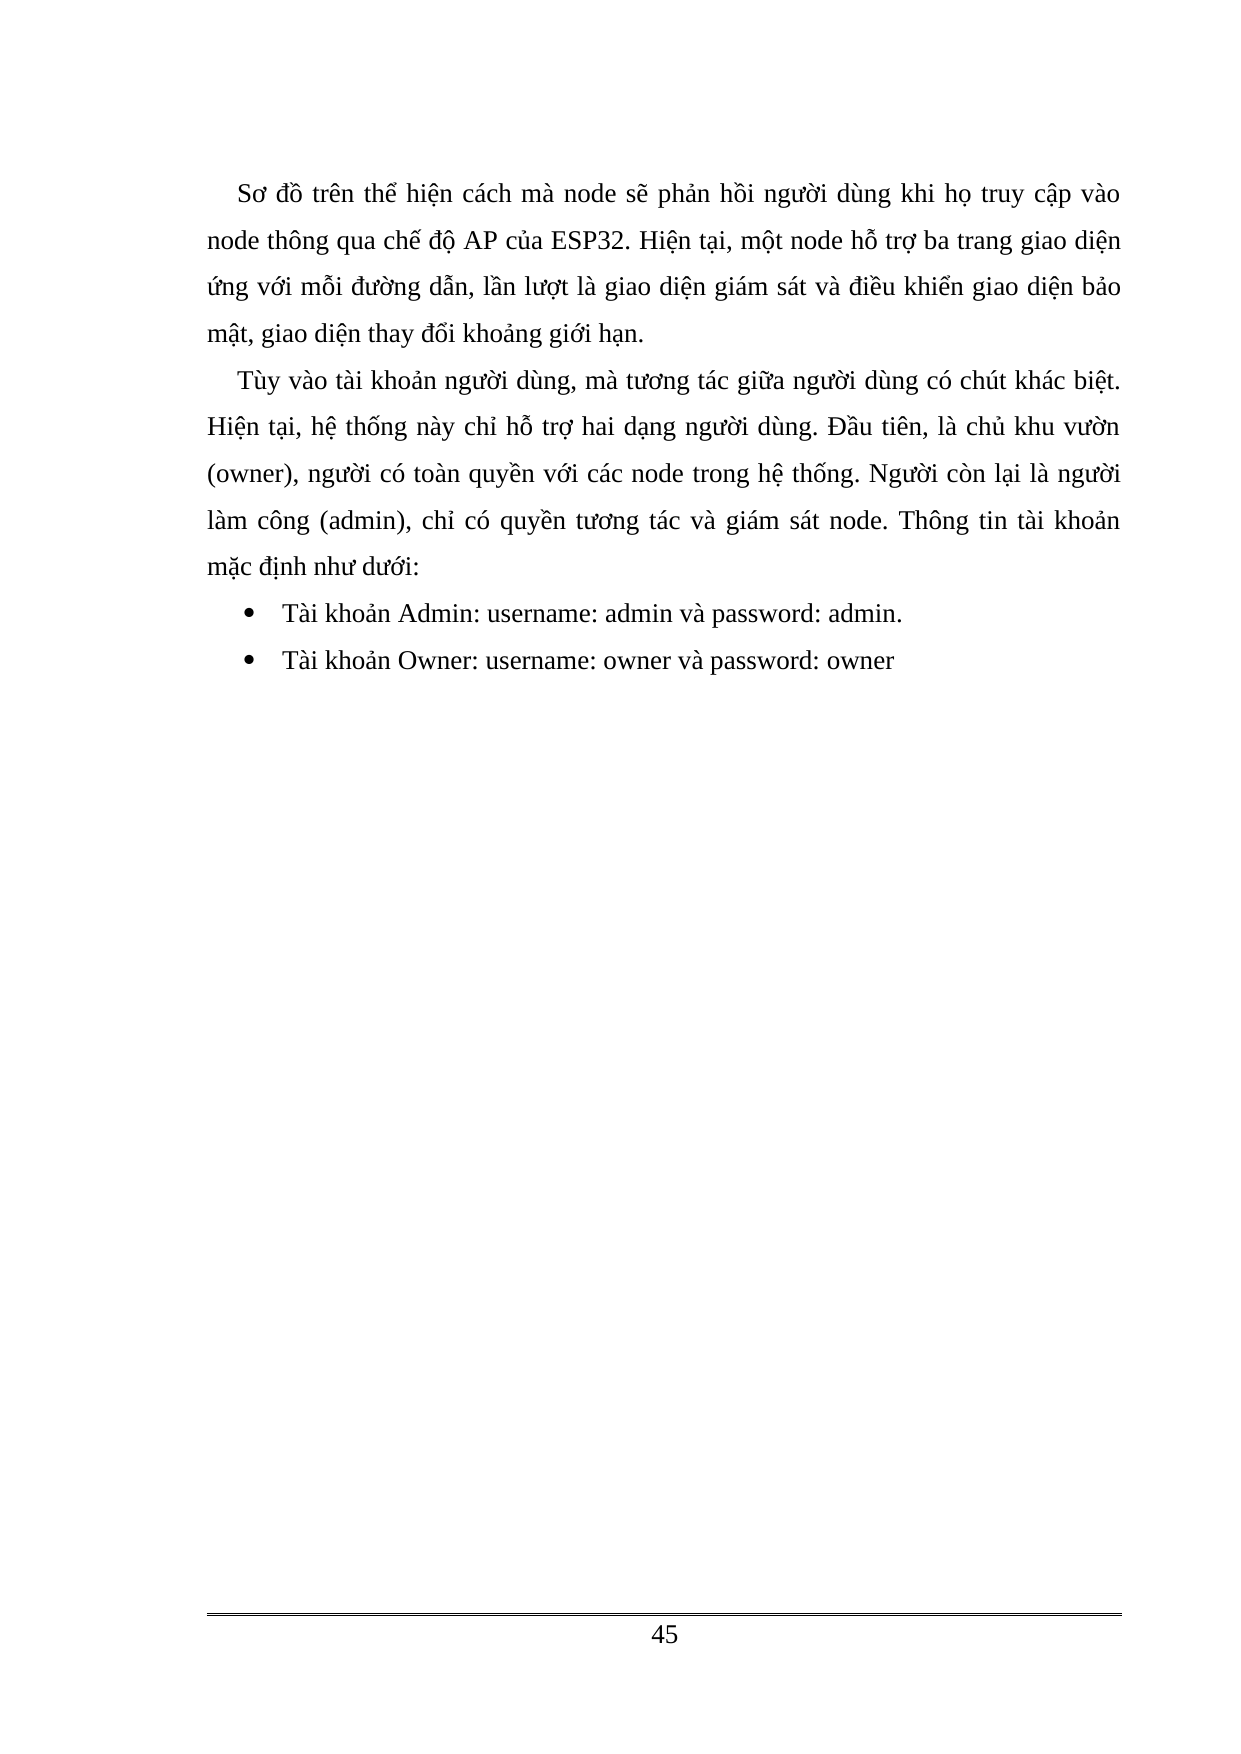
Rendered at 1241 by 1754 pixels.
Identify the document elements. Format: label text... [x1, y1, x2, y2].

text Tùy vào tài khoản người dùng, mà tương tác giữa người dùng có chút khác biệt. Hiện tại, hệ thống này chỉ hỗ trợ hai dạng người dùng. Đầu tiên, là chủ khu vườn (owner), người có toàn quyền với các node trong hệ thống. Người còn lại là người làm công (admin), chỉ có quyền tương tác và giám sát node. Thông tin tài khoản mặc định như dưới: [207, 364, 1122, 582]
text Sơ đồ trên thể hiện cách mà node sẽ phản hồi người dùng khi họ truy cập vào node thông qua chế độ AP của ESP32. Hiện tại, một node hỗ trợ ba trang giao diện ứng với mỗi đường dẫn, lần lượt là giao diện giám sát và điều khiển giao diện bảo mật, giao diện thay đổi khoảng giới hạn. [207, 177, 1122, 348]
text Tài khoản Admin: username: admin và password: admin. [244, 597, 1122, 628]
text Tài khoản Owner: username: owner và password: owner [244, 644, 1122, 675]
